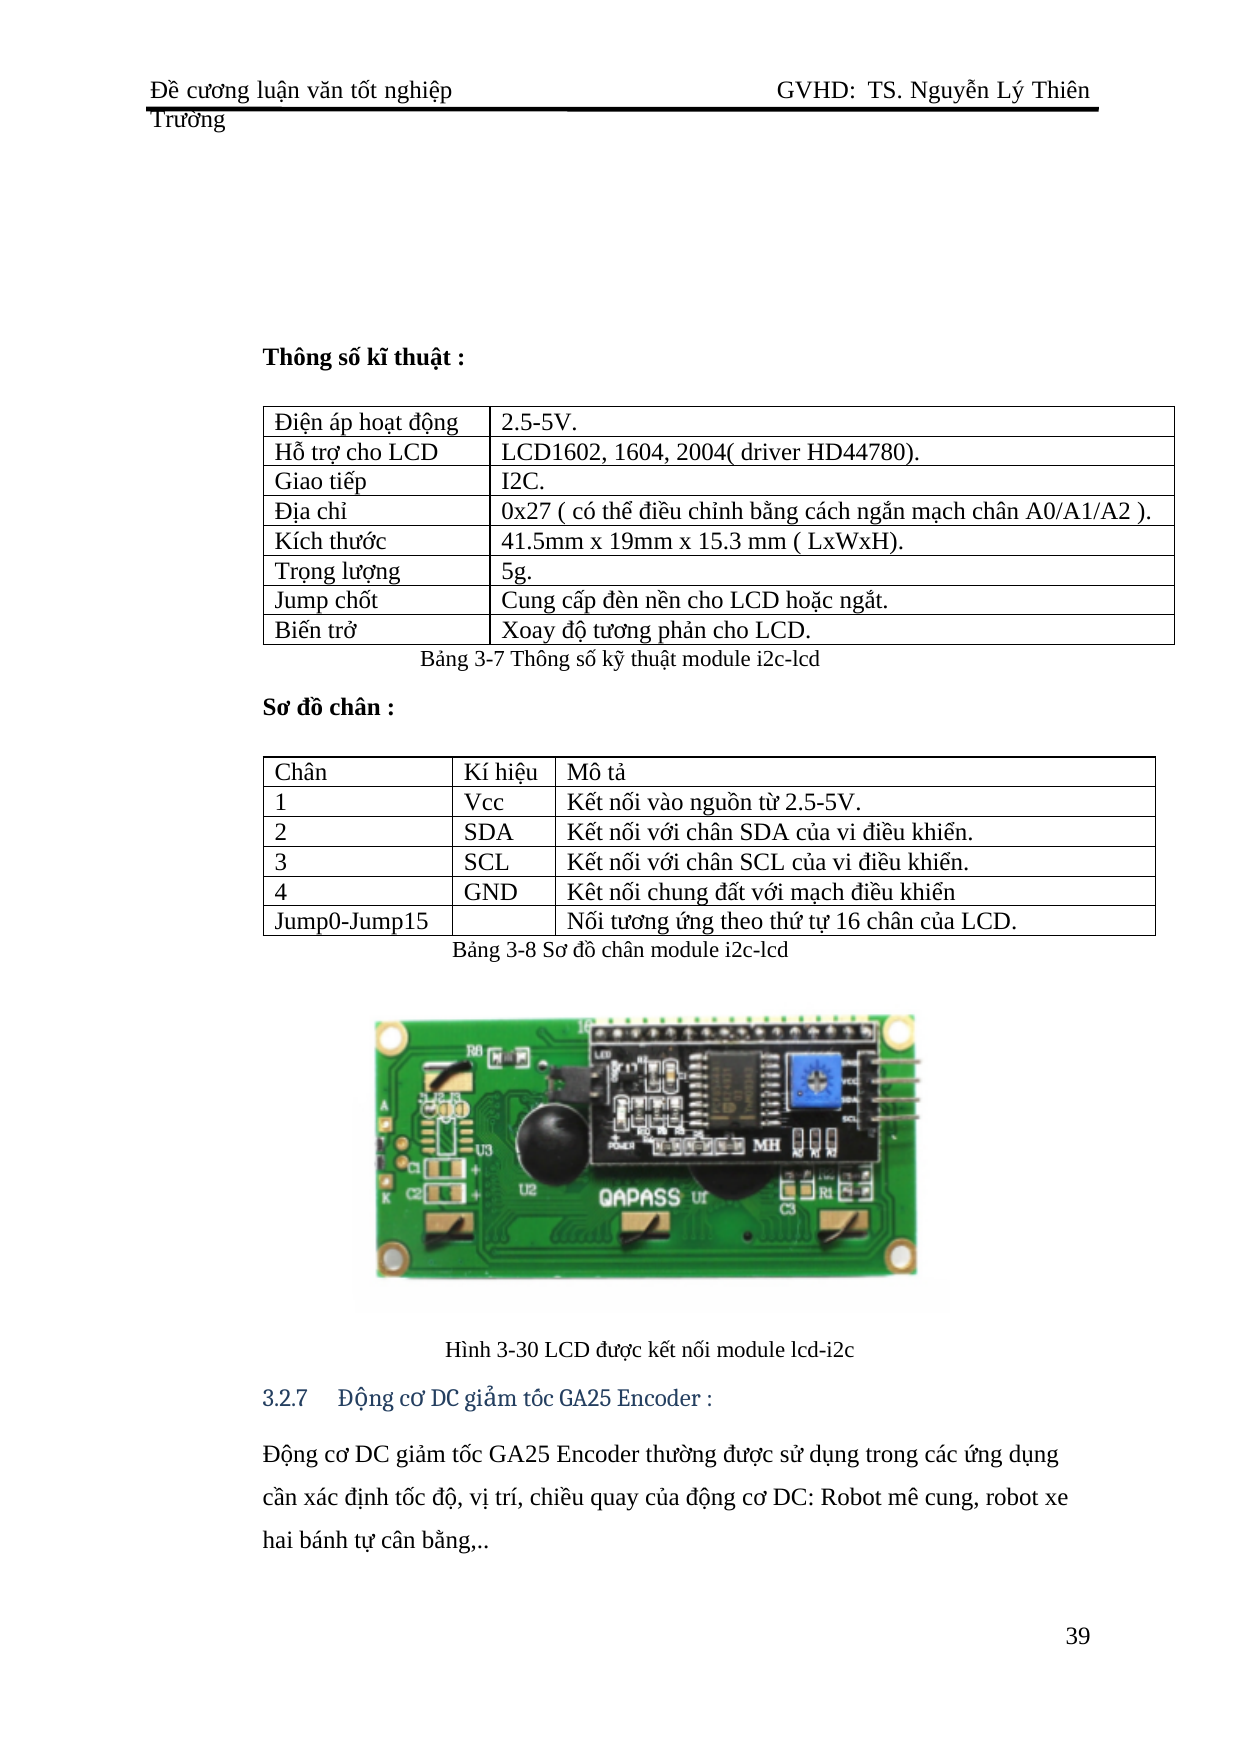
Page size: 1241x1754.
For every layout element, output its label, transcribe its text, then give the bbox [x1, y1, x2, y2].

table_cell Xoay độ tương phản cho LCD. [491, 615, 1174, 644]
text Động cơ DC giảm tốc GA25 Encoder thường được sử dụng trong các ứng dụng cần xác định tốc độ, vị trí, chiều quay của động cơ DC: Robot mê cung, robot xe hai bánh tự cân bằng,.. [262, 1439, 1090, 1554]
table_cell Kết nối với chân SDA của vi điều khiển. [556, 817, 1155, 846]
table_header 2.5-5V. [491, 407, 1174, 436]
table_cell Hỗ trợ cho LCD [264, 437, 489, 465]
table_cell LCD1602, 1604, 2004( driver HD44780). [491, 437, 1174, 465]
text Thông số kĩ thuật : [262, 342, 1090, 371]
table_cell Địa chỉ [264, 496, 489, 525]
table_cell Kết nối với chân SCL của vi điều khiển. [556, 847, 1155, 876]
table_cell Jump chốt [264, 586, 489, 614]
table_cell Kêt nối chung đất với mạch điều khiển [556, 877, 1155, 905]
table_cell Giao tiếp [264, 466, 489, 495]
text Sơ đồ chân : [262, 692, 1090, 721]
table_cell I2C. [491, 466, 1174, 495]
table_cell Jump0-Jump15 [264, 906, 452, 935]
table_cell Kích thước [264, 526, 489, 555]
table_cell SCL [453, 847, 555, 876]
table_header Kí hiệu [453, 758, 555, 786]
table_cell Biến trở [264, 615, 489, 644]
table_header Mô tả [556, 758, 1155, 786]
table_cell 0x27 ( có thể điều chỉnh bằng cách ngắn mạch chân A0/A1/A2 ). [491, 496, 1174, 525]
table_cell Nối tương ứng theo thứ tự 16 chân của LCD. [556, 906, 1155, 935]
table_cell Kết nối vào nguồn từ 2.5-5V. [556, 787, 1155, 816]
table_cell Cung cấp đèn nền cho LCD hoặc ngắt. [491, 586, 1174, 614]
table_cell GND [453, 877, 555, 905]
table_cell 1 [264, 787, 452, 816]
table_cell 5g. [491, 556, 1174, 584]
table_cell SDA [453, 817, 555, 846]
table_cell 2 [264, 817, 452, 846]
table_cell [453, 906, 555, 935]
table_cell Vcc [453, 787, 555, 816]
table_header Điện áp hoạt động [264, 407, 489, 436]
table_cell 3 [264, 847, 452, 876]
table_cell 41.5mm x 19mm x 15.3 mm ( LxWxH). [491, 526, 1174, 555]
table_header Chân [264, 758, 452, 786]
table_cell 4 [264, 877, 452, 905]
table_cell Trọng lượng [264, 556, 489, 584]
picture [352, 999, 951, 1313]
